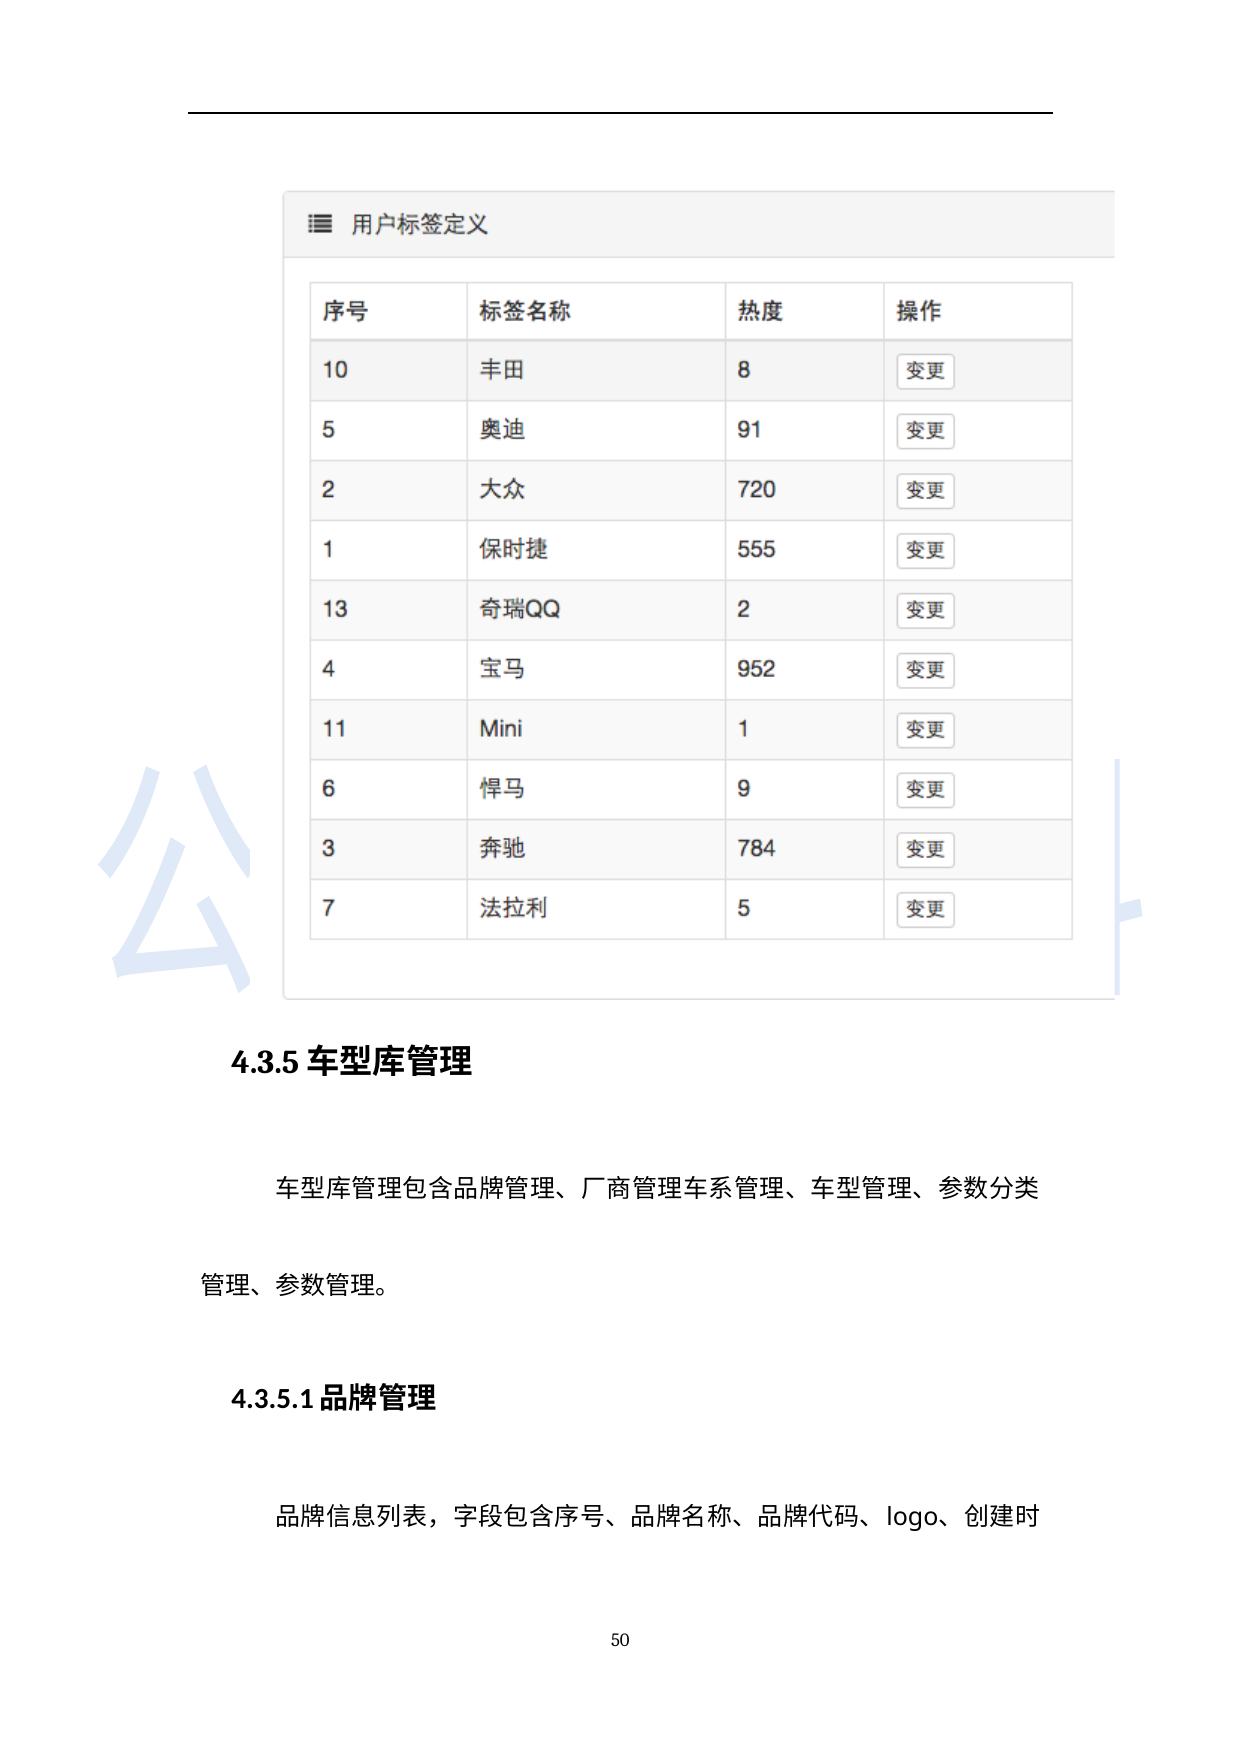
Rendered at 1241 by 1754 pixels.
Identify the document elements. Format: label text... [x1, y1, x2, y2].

picture [250, 162, 1115, 1000]
subtitle 4.3.5.1品牌管理 [187, 1363, 1053, 1428]
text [200, 1482, 1040, 1547]
subtitle 4.3.5车型库管理 [200, 1027, 1040, 1092]
text 车型库管理包含品牌管理、厂商管理车系管理、车型管理、参数分类管理、参数管理。 [200, 1154, 1040, 1316]
